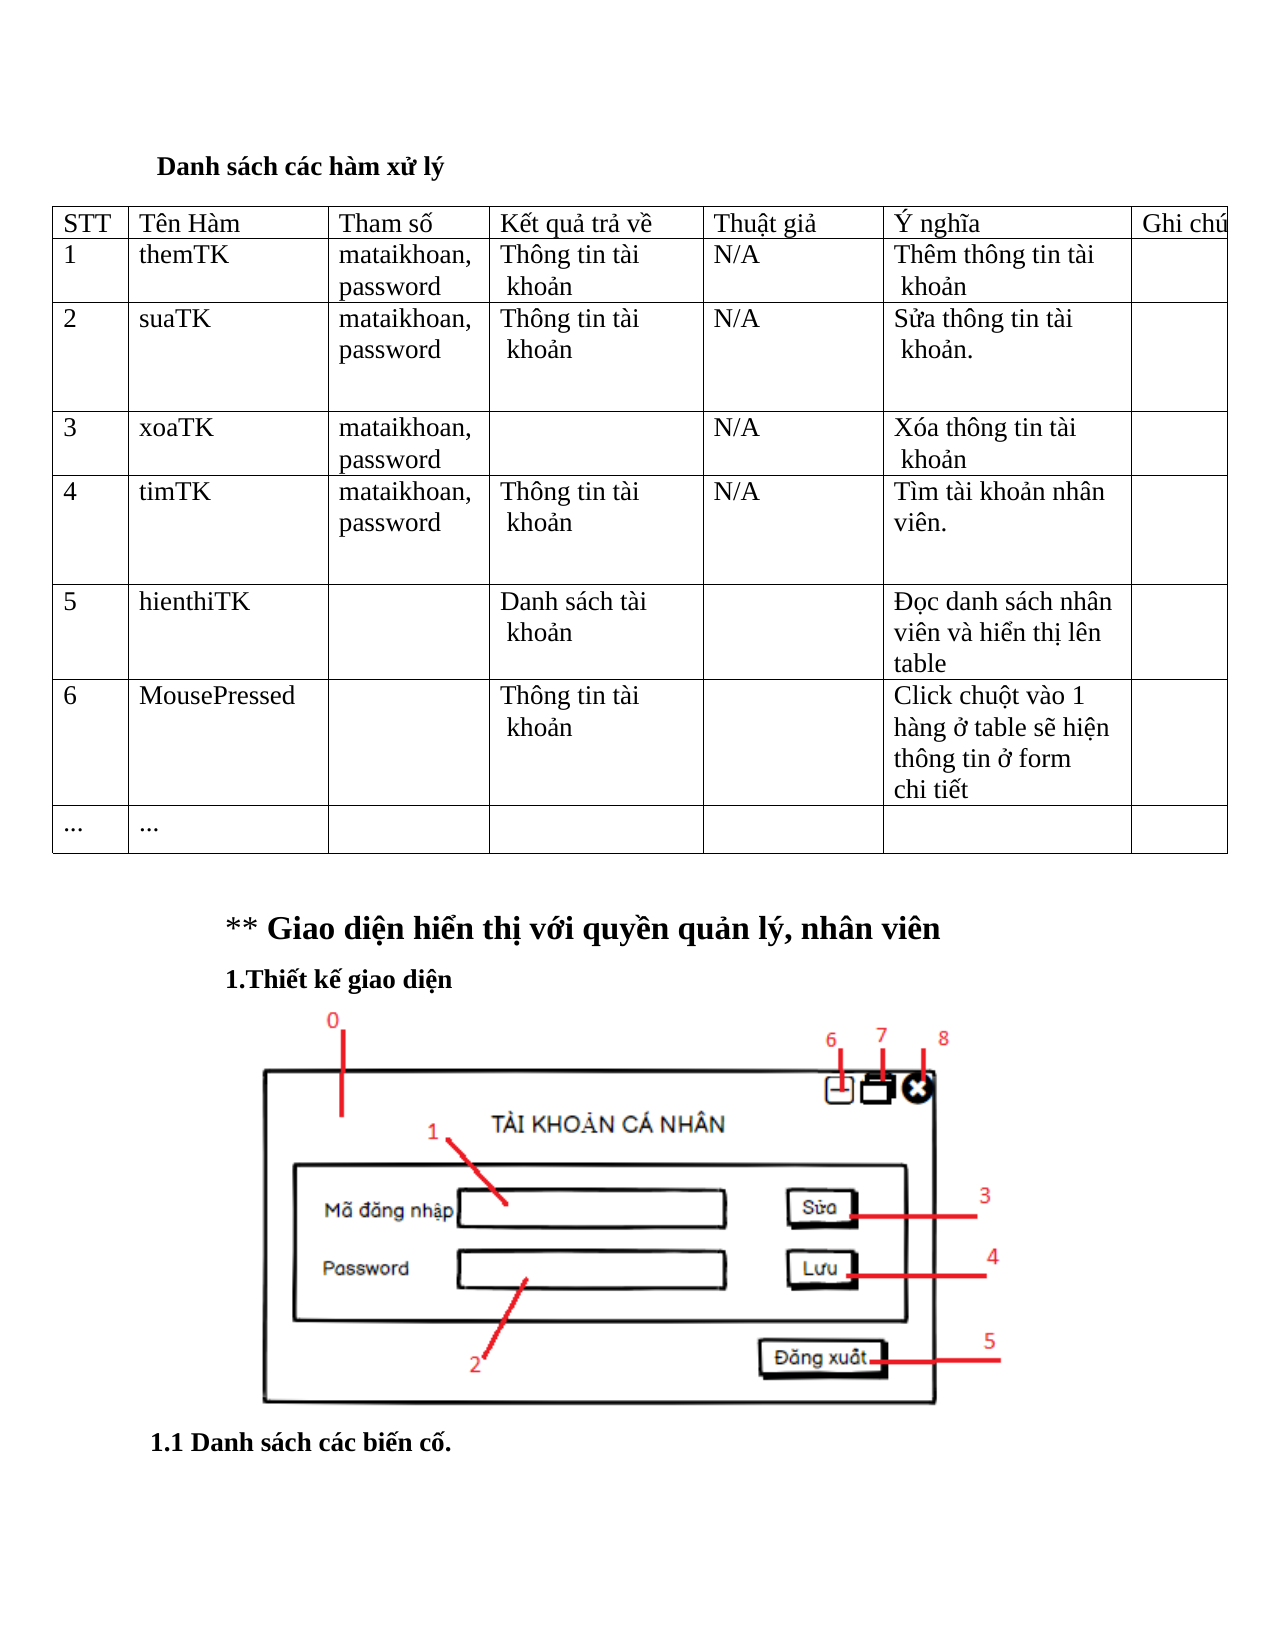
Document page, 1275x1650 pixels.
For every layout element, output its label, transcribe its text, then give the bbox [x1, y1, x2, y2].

table_cell Xóa thông tin tài khoản [884, 412, 1131, 474]
table_cell Thông tin tài khoản [490, 239, 703, 301]
table_cell N/A [704, 476, 883, 584]
table_cell [329, 680, 489, 805]
table_cell N/A [704, 239, 883, 301]
table_header STT [53, 207, 128, 238]
table_cell Sửa thông tin tài khoản. [884, 303, 1131, 411]
text Danh sách các hàm xử lý [150, 150, 1125, 181]
table_cell xoaTK [129, 412, 328, 474]
table_cell [1132, 585, 1227, 679]
table_cell Tìm tài khoản nhân viên. [884, 476, 1131, 584]
table_cell [704, 585, 883, 679]
table_cell ... [129, 806, 328, 853]
table_header Thuật giả [704, 207, 883, 238]
table_cell Đọc danh sách nhân viên và hiển thị lên table [884, 585, 1131, 679]
table_cell mataikhoan, password [329, 476, 489, 584]
table_cell ... [53, 806, 128, 853]
table_cell Thông tin tài khoản [490, 303, 703, 411]
table_cell [1132, 303, 1227, 411]
table_cell timTK [129, 476, 328, 584]
table_header Kết quả trả về [490, 207, 703, 238]
table_cell Thêm thông tin tài khoản [884, 239, 1131, 301]
text 1.1 Danh sách các biến cố. [150, 1426, 1125, 1457]
table_cell [884, 806, 1131, 853]
table_header Tham số [329, 207, 489, 238]
table_cell 3 [53, 412, 128, 474]
table_header Ý nghĩa [884, 207, 1131, 238]
text ** Giao diện hiển thị với quyền quản lý, nhân viên [225, 908, 1246, 947]
table_cell [329, 585, 489, 679]
table_cell 4 [53, 476, 128, 584]
table_cell N/A [704, 303, 883, 411]
table_cell [490, 806, 703, 853]
table_header Tên Hàm [129, 207, 328, 238]
table_cell suaTK [129, 303, 328, 411]
table_cell 1 [53, 239, 128, 301]
table_cell 2 [53, 303, 128, 411]
table_cell 5 [53, 585, 128, 679]
table_cell MousePressed [129, 680, 328, 805]
table_cell Danh sách tài khoản [490, 585, 703, 679]
table_cell hienthiTK [129, 585, 328, 679]
table_cell [490, 412, 703, 474]
table_cell [1132, 412, 1227, 474]
table_cell mataikhoan, password [329, 303, 489, 411]
picture [252, 1011, 1009, 1410]
table_cell Thông tin tài khoản [490, 680, 703, 805]
table_cell [1132, 680, 1227, 805]
table_cell 6 [53, 680, 128, 805]
table_cell [704, 680, 883, 805]
table_cell Click chuột vào 1 hàng ở table sẽ hiện thông tin ở form chi tiết [884, 680, 1131, 805]
table_header Ghi chú [1132, 207, 1227, 238]
text 1.Thiết kế giao diện [225, 963, 1246, 994]
table_cell themTK [129, 239, 328, 301]
table_cell [329, 806, 489, 853]
table_cell mataikhoan, password [329, 412, 489, 474]
table_cell [1132, 476, 1227, 584]
table_cell Thông tin tài khoản [490, 476, 703, 584]
table_cell [1132, 239, 1227, 301]
table_cell mataikhoan, password [329, 239, 489, 301]
table_cell [1132, 806, 1227, 853]
table_cell [704, 806, 883, 853]
table_cell N/A [704, 412, 883, 474]
